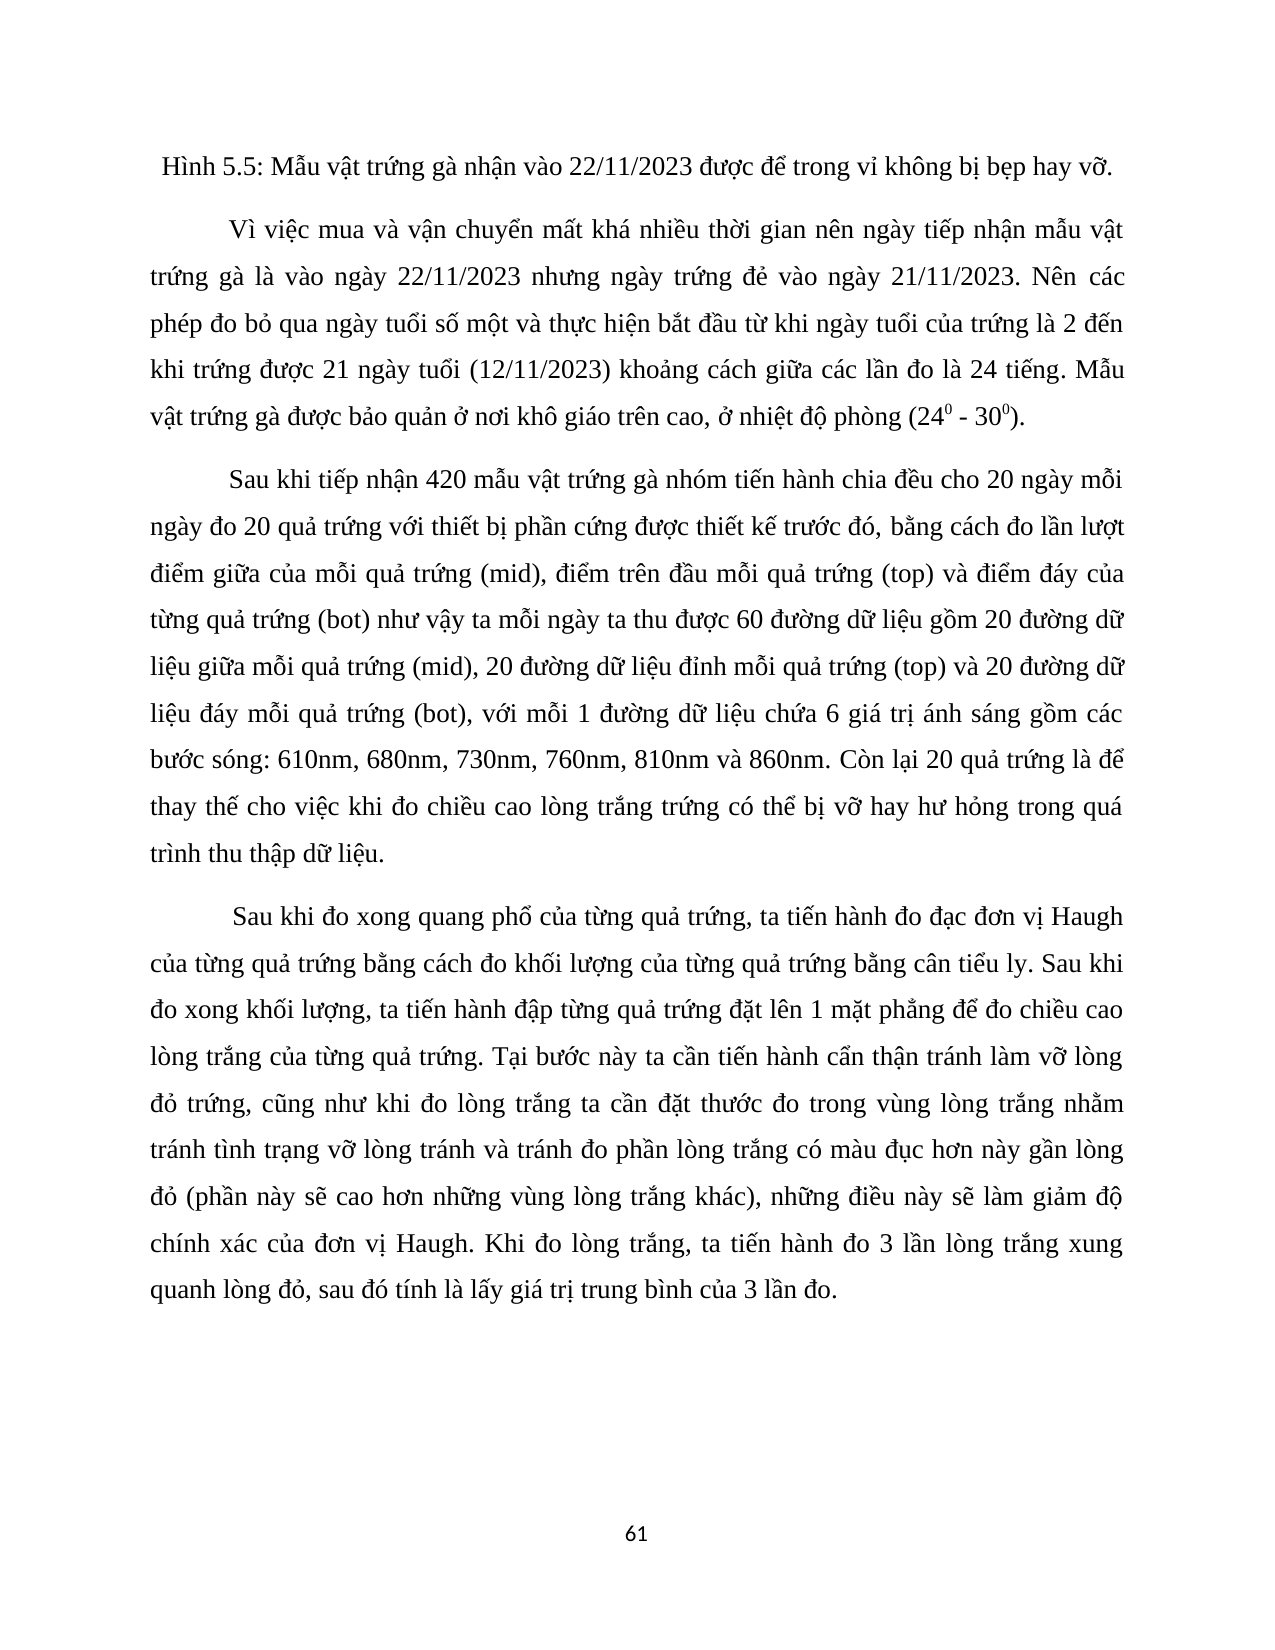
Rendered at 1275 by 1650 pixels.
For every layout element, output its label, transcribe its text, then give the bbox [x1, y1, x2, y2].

text Sau khi tiếp nhận 420 mẫu vật trứng gà nhóm tiến hành chia đều cho 20 ngày mỗi ngày đo 20 quả trứng với thiết bị phần cứng được thiết kế trước đó, bằng cách đo lần lượt điểm giữa của mỗi quả trứng (mid), điểm trên đầu mỗi quả trứng (top) và điểm đáy của từng quả trứng (bot) như vậy ta mỗi ngày ta thu được 60 đường dữ liệu gồm 20 đường dữ liệu giữa mỗi quả trứng (mid), 20 đường dữ liệu đỉnh mỗi quả trứng (top) và 20 đường dữ liệu đáy mỗi quả trứng (bot), với mỗi 1 đường dữ liệu chứa 6 giá trị ánh sáng gồm các bước sóng: 610nm, 680nm, 730nm, 760nm, 810nm và 860nm. Còn lại 20 quả trứng là để thay thế cho việc khi đo chiều cao lòng trắng trứng có thể bị vỡ hay hư hỏng trong quá trình thu thập dữ liệu. [150, 463, 1125, 868]
text Hình 5.5: Mẫu vật trứng gà nhận vào 22/11/2023 được để trong vỉ không bị bẹp hay vỡ. [150, 150, 1125, 181]
text Sau khi đo xong quang phổ của từng quả trứng, ta tiến hành đo đạc đơn vị Haugh của từng quả trứng bằng cách đo khối lượng của từng quả trứng bằng cân tiểu ly. Sau khi đo xong khối lượng, ta tiến hành đập từng quả trứng đặt lên 1 mặt phẳng để đo chiều cao lòng trắng của từng quả trứng. Tại bước này ta cần tiến hành cẩn thận tránh làm vỡ lòng đỏ trứng, cũng như khi đo lòng trắng ta cần đặt thước đo trong vùng lòng trắng nhằm tránh tình trạng vỡ lòng tránh và tránh đo phần lòng trắng có màu đục hơn này gần lòng đỏ (phần này sẽ cao hơn những vùng lòng trắng khác), những điều này sẽ làm giảm độ chính xác của đơn vị Haugh. Khi đo lòng trắng, ta tiến hành đo 3 lần lòng trắng xung quanh lòng đỏ, sau đó tính là lấy giá trị trung bình của 3 lần đo. [150, 900, 1125, 1304]
text Vì việc mua và vận chuyển mất khá nhiều thời gian nên ngày tiếp nhận mẫu vật trứng gà là vào ngày 22/11/2023 nhưng ngày trứng đẻ vào ngày 21/11/2023. Nên các phép đo bỏ qua ngày tuổi số một và thực hiện bắt đầu từ khi ngày tuổi của trứng là 2 đến khi trứng được 21 ngày tuổi (12/11/2023) khoảng cách giữa các lần đo là 24 tiếng. Mẫu vật trứng gà được bảo quản ở nơi khô giáo trên cao, ở nhiệt độ phòng (240 - 300). [150, 213, 1125, 431]
